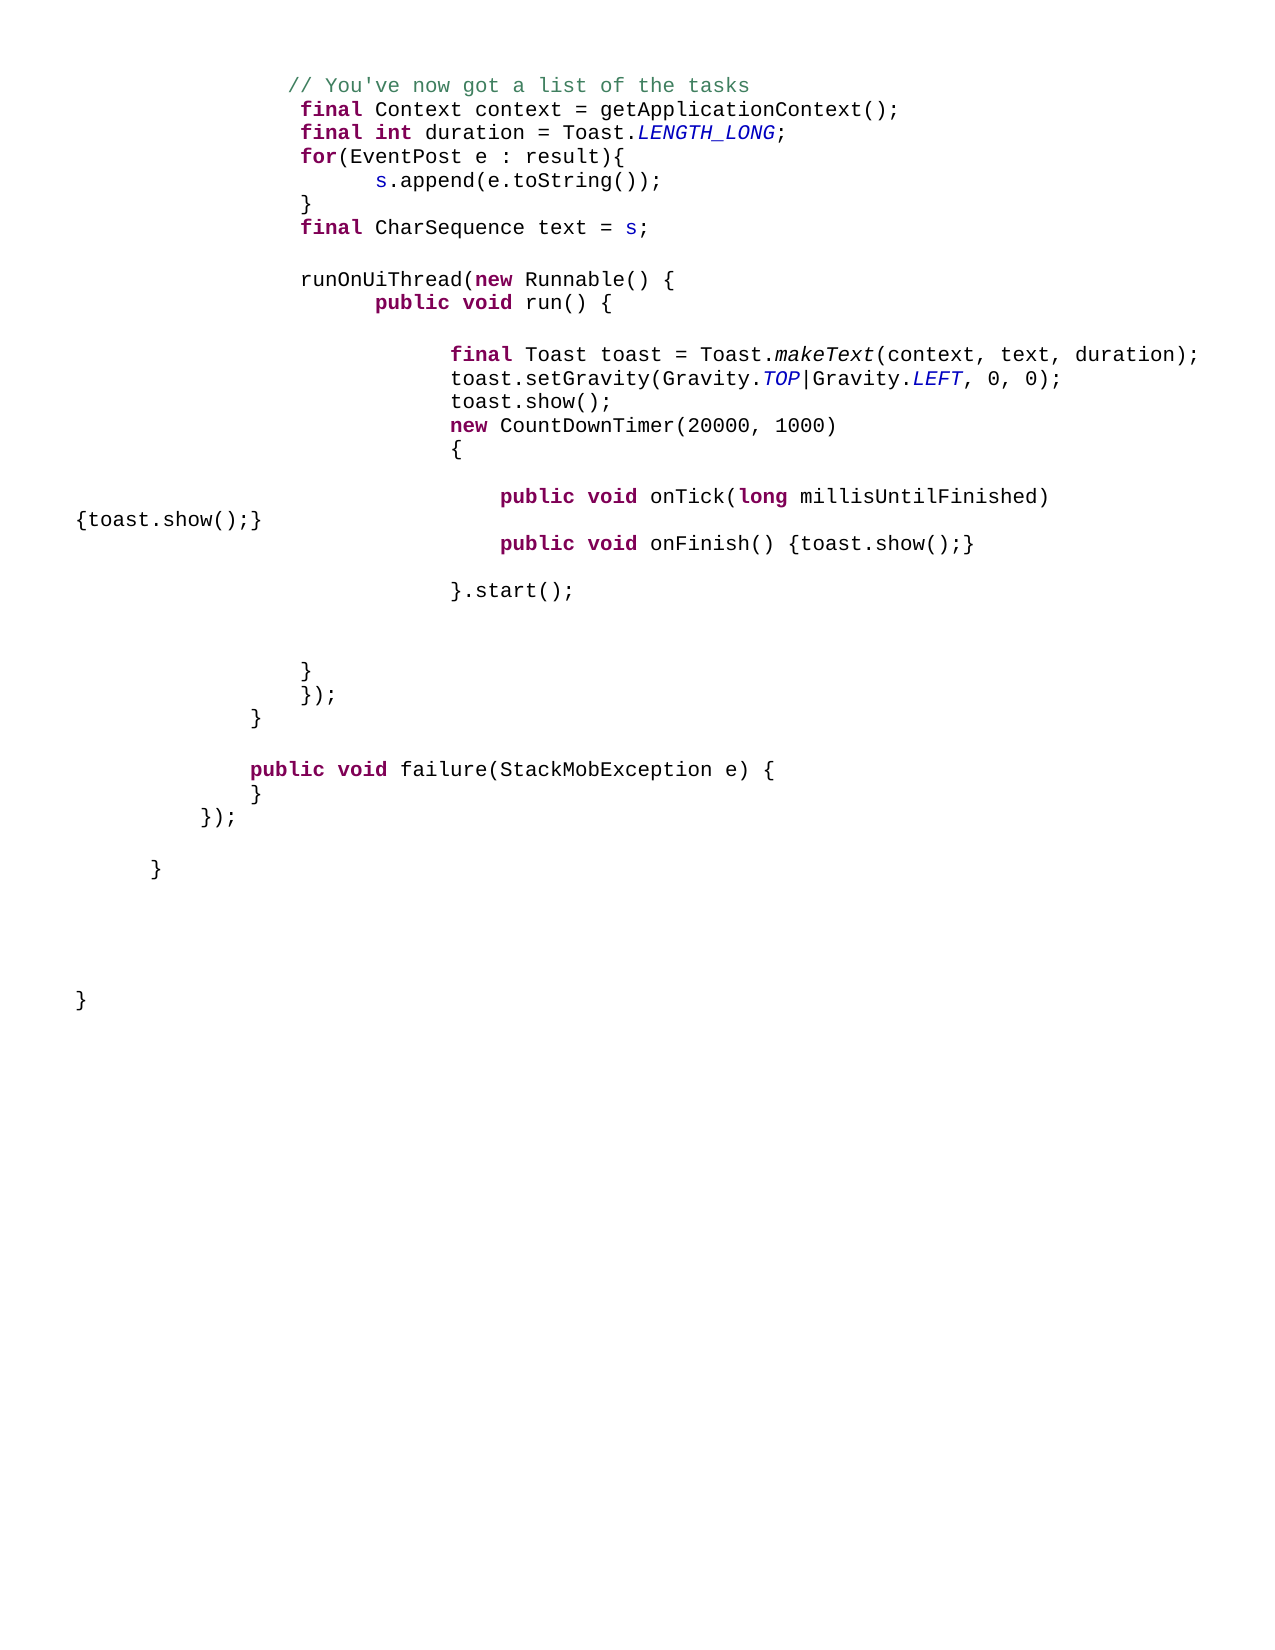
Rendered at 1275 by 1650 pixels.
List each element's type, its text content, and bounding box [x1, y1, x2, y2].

text final int duration = Toast.LENGTH_LONG; [75, 122, 1200, 146]
text } [75, 193, 1200, 217]
text } [75, 660, 1200, 684]
text new CountDownTimer(20000, 1000) [75, 415, 1200, 438]
text } [75, 707, 1200, 731]
text public void onTick(long millisUntilFinished) {toast.show();} [75, 486, 1200, 533]
text public void onFinish() {toast.show();} [75, 533, 1200, 557]
text }); [75, 684, 1200, 707]
text toast.show(); [75, 391, 1200, 415]
text } [75, 989, 1200, 1013]
text } [75, 858, 1200, 882]
text } [75, 783, 1200, 806]
text }); [75, 806, 1200, 830]
text public void run() { [75, 292, 1200, 316]
text }.start(); [75, 580, 1200, 604]
text s.append(e.toString()); [75, 169, 1200, 193]
text final CharSequence text = s; [75, 217, 1200, 241]
text { [75, 438, 1200, 462]
text final Toast toast = Toast.makeText(context, text, duration); [75, 344, 1200, 367]
text runOnUiThread(new Runnable() { [75, 268, 1200, 292]
text public void failure(StackMobException e) { [75, 759, 1200, 783]
text toast.setGravity(Gravity.TOP|Gravity.LEFT, 0, 0); [75, 367, 1200, 391]
text final Context context = getApplicationContext(); [75, 99, 1200, 122]
text for(EventPost e : result){ [75, 146, 1200, 169]
text // You've now got a list of the tasks [75, 75, 1200, 99]
